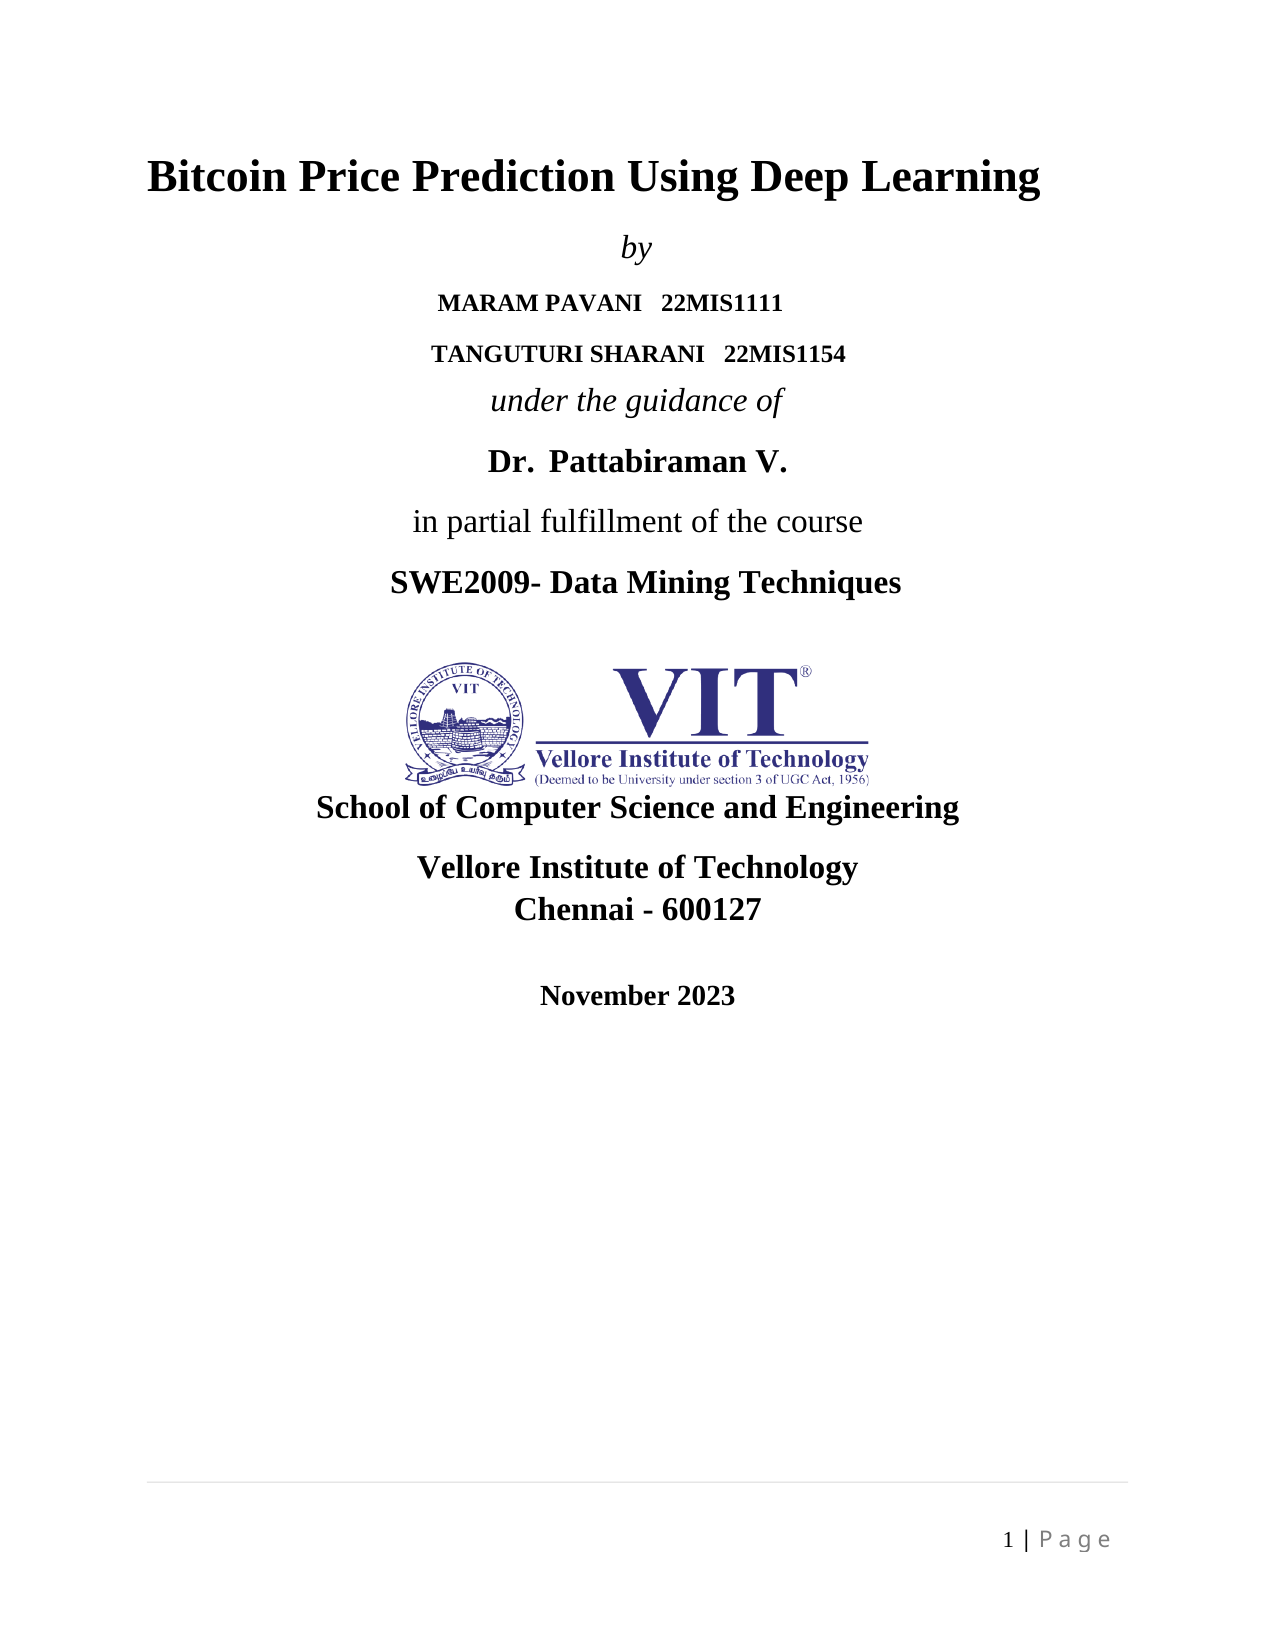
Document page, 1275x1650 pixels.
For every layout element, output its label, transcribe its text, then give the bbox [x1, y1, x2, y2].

text by [136, 227, 1139, 266]
text SWE2009- Data Mining Techniques [144, 562, 1139, 601]
title Bitcoin Price Prediction Using Deep Learning [135, 144, 1139, 204]
subtitle MARAM PAVANI 22MIS1111 [187, 288, 1139, 317]
text November 2023 [135, 978, 1139, 1011]
text Dr. Pattabiraman V. [135, 441, 1139, 479]
subtitle TANGUTURI SHARANI 22MIS1154 [137, 339, 1139, 368]
text in partial fulfillment of the course [135, 502, 1139, 540]
picture [405, 662, 869, 787]
text under the guidance of [135, 380, 1139, 418]
text Chennai - 600127 [136, 889, 1139, 928]
